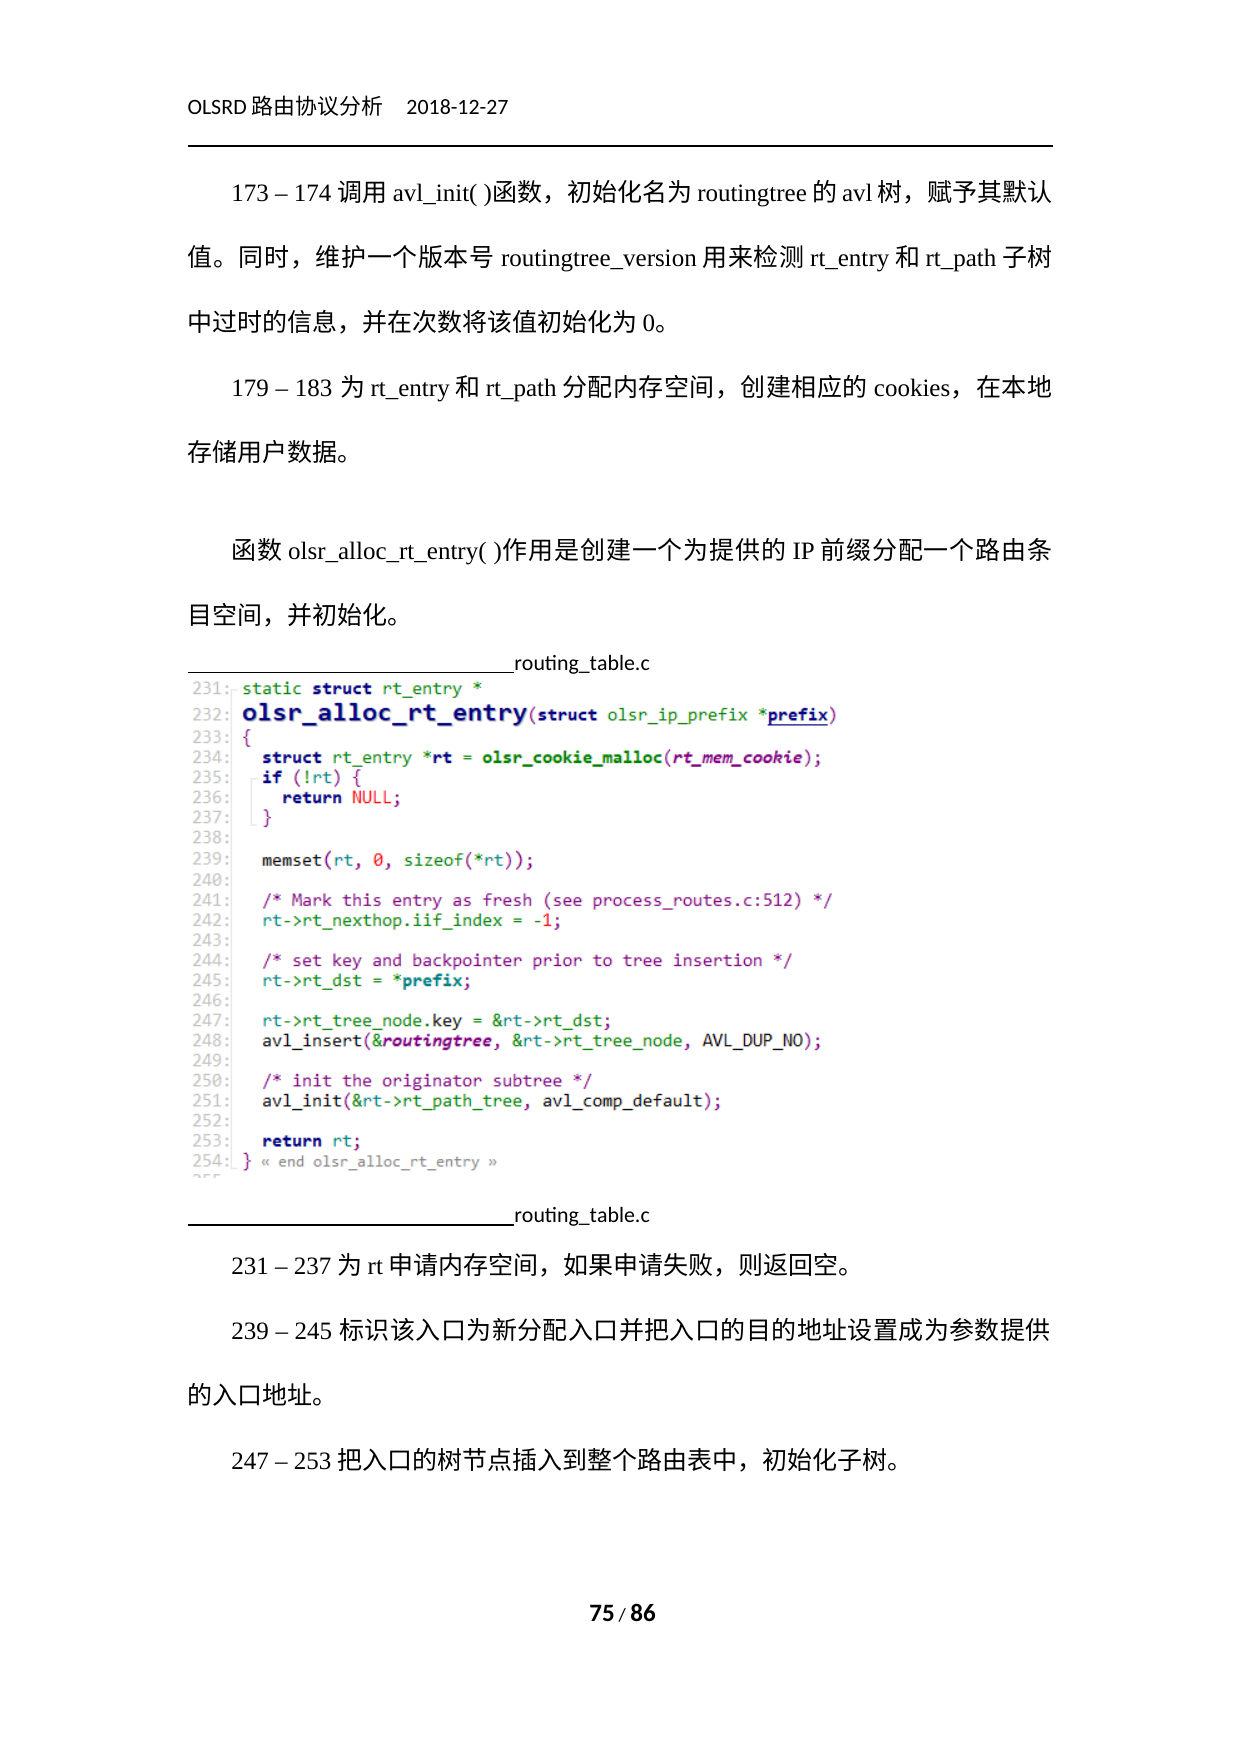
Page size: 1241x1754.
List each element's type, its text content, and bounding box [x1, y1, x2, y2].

text 231 – 237 为rt申请内存空间，如果申请失败，则返回空。 [187, 1231, 1053, 1296]
text 239 – 245 标识该入口为新分配入口并把入口的目的地址设置成为参数提供的入口地址。 [187, 1296, 1053, 1426]
text 247 – 253 把入口的树节点插入到整个路由表中，初始化子树。 [187, 1426, 1053, 1491]
picture [187, 678, 888, 1178]
text 函数olsr_alloc_rt_entry( )作用是创建一个为提供的IP前缀分配一个路由条目空间，并初始化。 [187, 516, 1053, 646]
text routing_table.c [187, 1198, 1053, 1231]
text 173 – 174 调用avl_init( )函数，初始化名为routingtree的avl树，赋予其默认值。同时，维护一个版本号routingtree_version用来检测rt_entry和rt_path子树中过时的信息，并在次数将该值初始化为0。 [187, 158, 1053, 353]
text routing_table.c [187, 646, 1053, 678]
text 179 – 183 为rt_entry和rt_path分配内存空间，创建相应的cookies，在本地存储用户数据。 [187, 353, 1053, 483]
